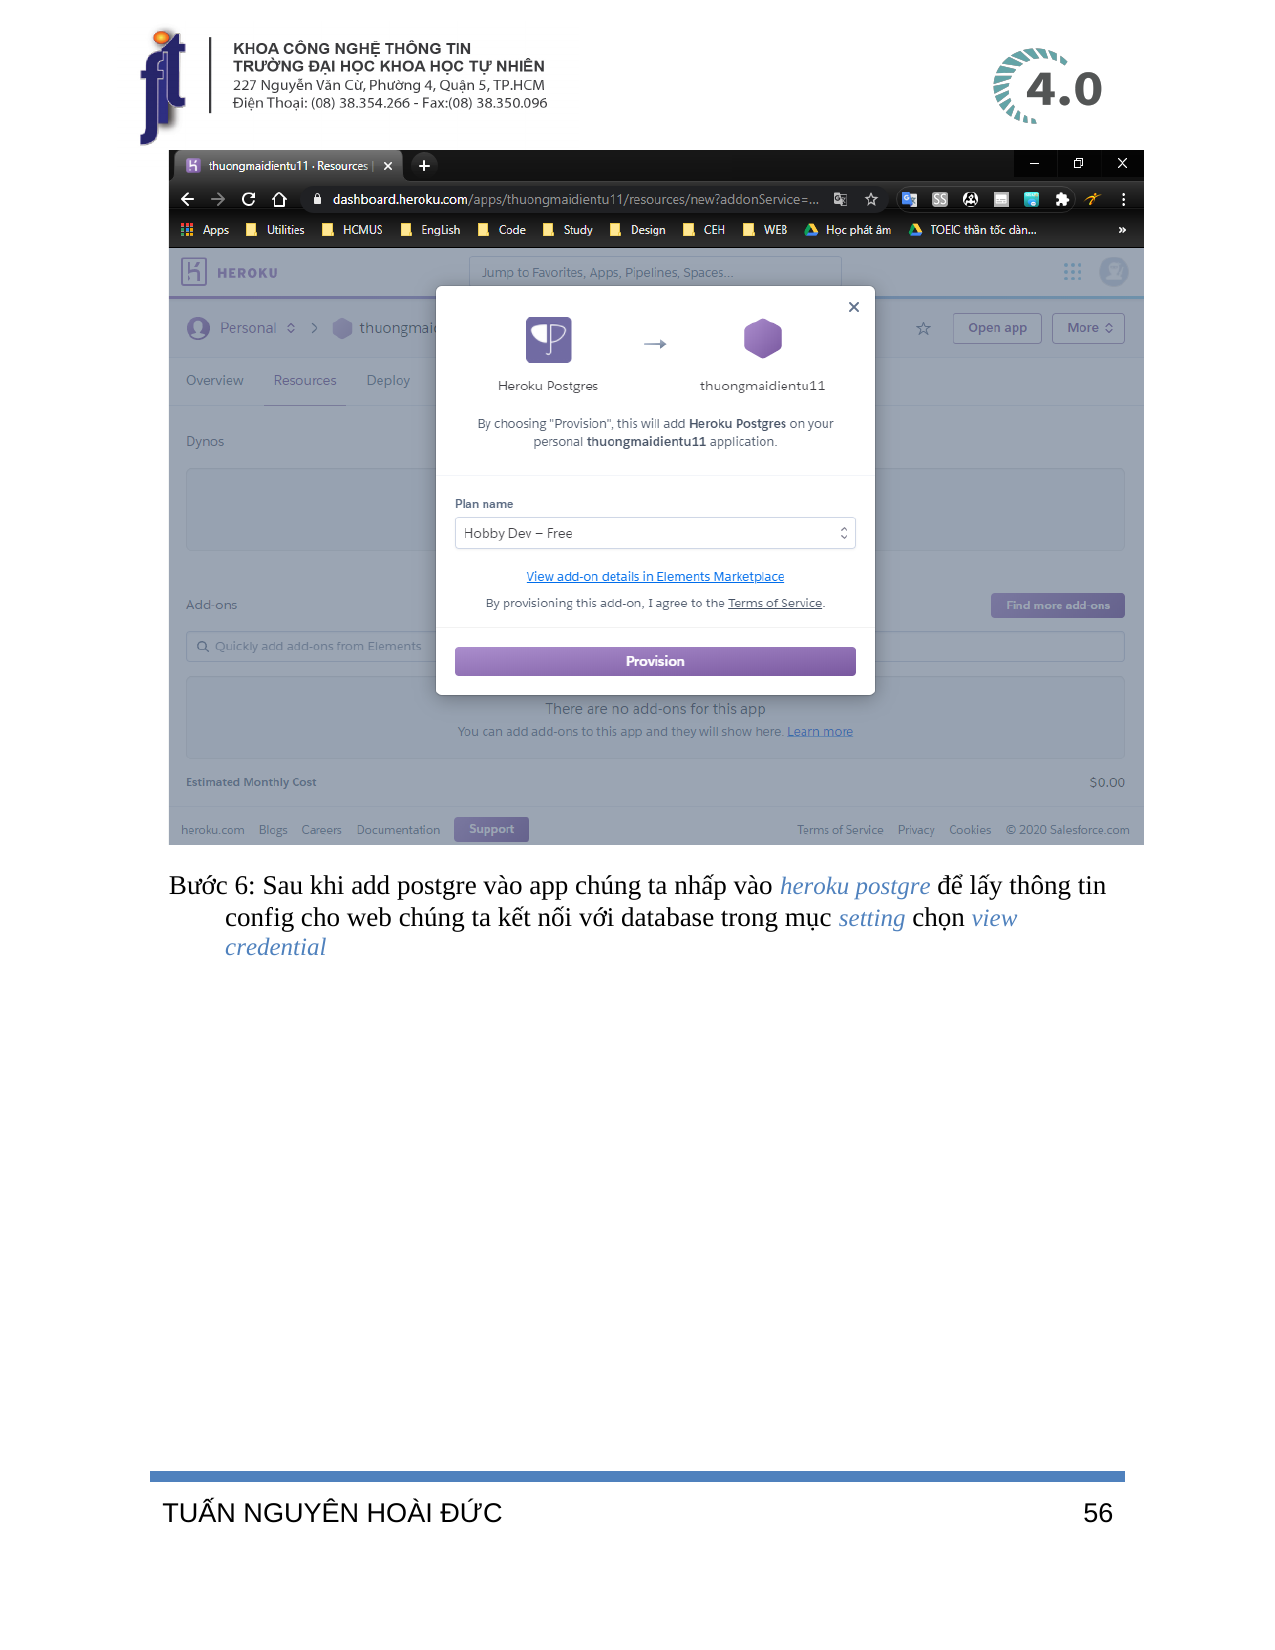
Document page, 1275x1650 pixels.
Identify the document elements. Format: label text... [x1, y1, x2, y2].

text Bước 6: Sau khi add postgre vào app chúng ta nhấp vào heroku postgre để lấy thông tin config cho web chúng ta kết nối với database trong mục setting chọn view credential [169, 869, 1125, 961]
picture [117, 21, 1144, 845]
picture [985, 41, 1108, 127]
